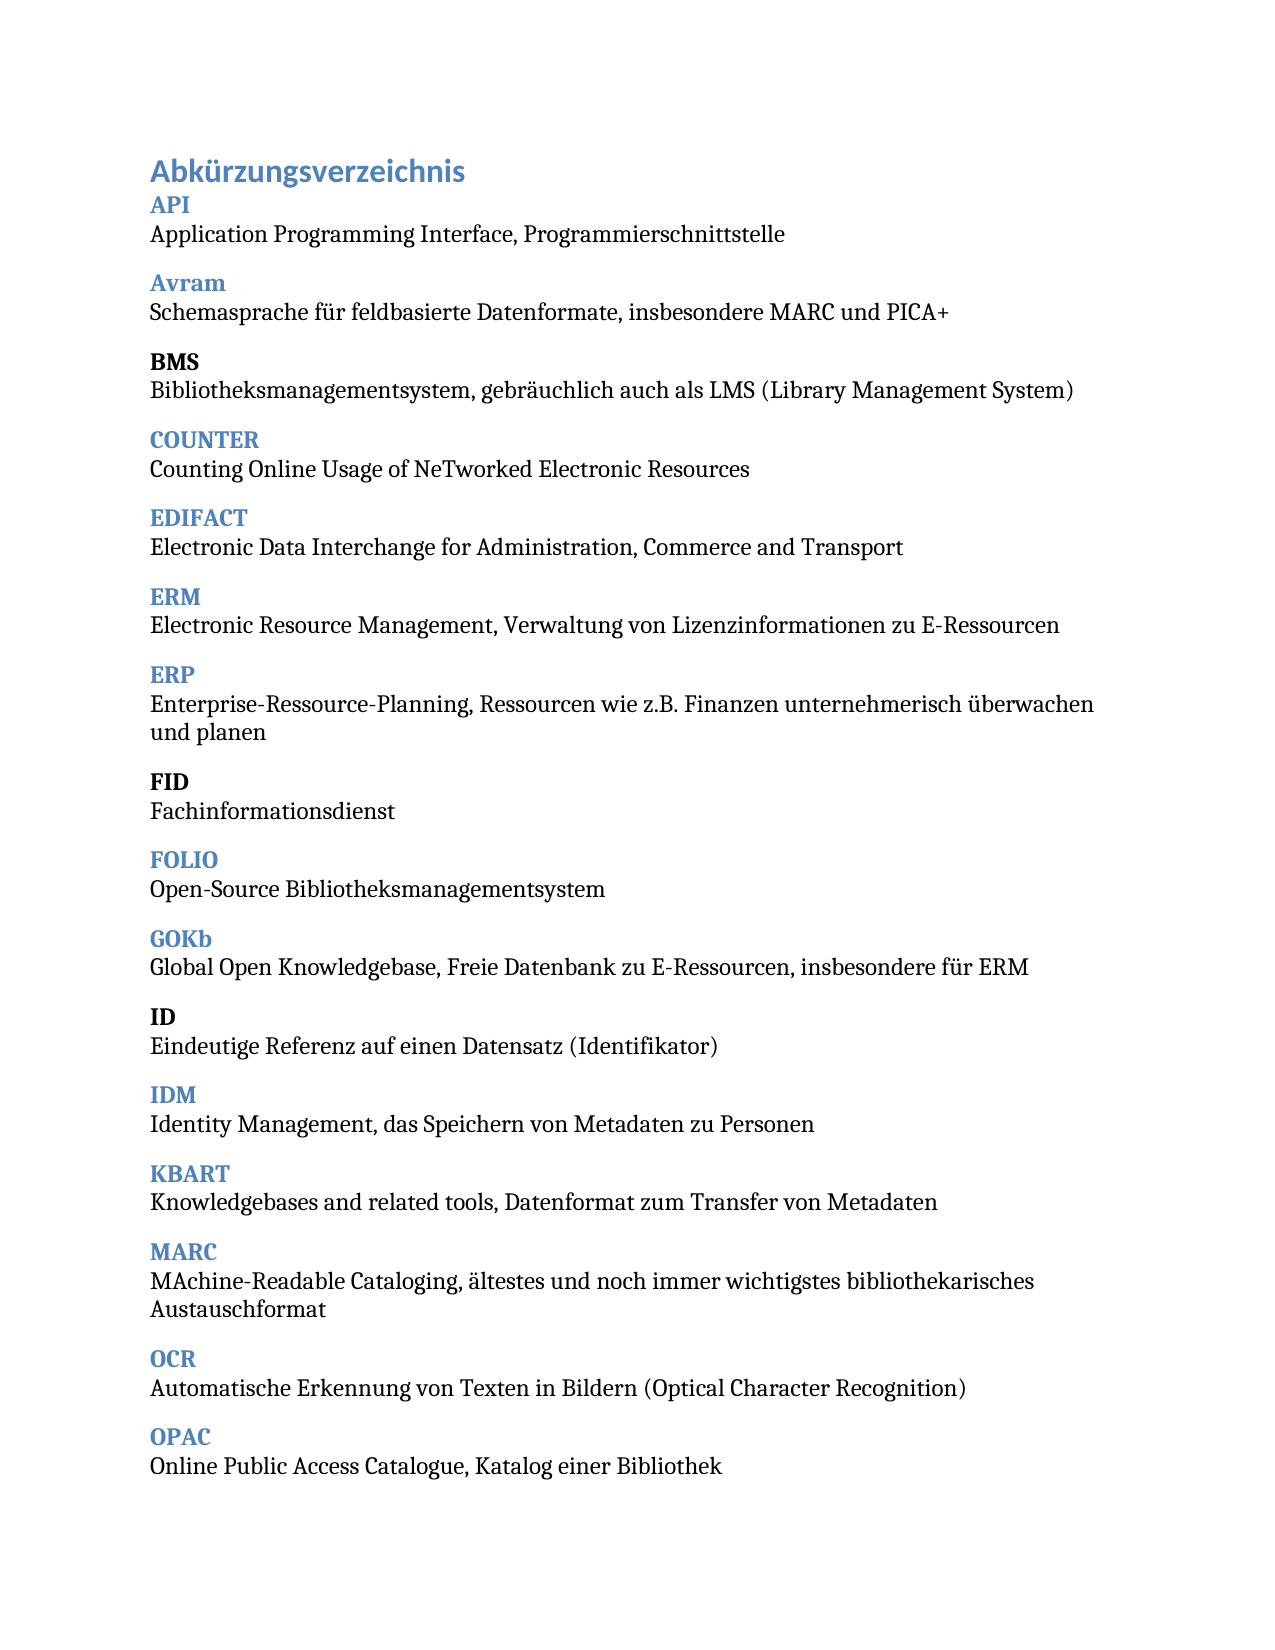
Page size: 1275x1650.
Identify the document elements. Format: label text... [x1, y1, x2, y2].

text EDIFACT [150, 504, 1125, 533]
text FOLIO [150, 846, 1125, 875]
text MAchine-Readable Cataloging, ältestes und noch immer wichtigstes bibliothekarisches Austauschformat [150, 1267, 1125, 1324]
text Online Public Access Catalogue, Katalog einer Bibliothek [150, 1452, 1125, 1481]
text Electronic Resource Management, Verwaltung von Lizenzinformationen zu E-Ressourcen [150, 611, 1125, 640]
text ERM [150, 582, 1125, 611]
text ID [150, 1003, 1125, 1032]
text ERP [150, 661, 1125, 689]
text MARC [150, 1238, 1125, 1267]
text Application Programming Interface, Programmierschnittstelle [150, 219, 1125, 248]
text KBART [150, 1159, 1125, 1188]
text Fachinformationsdienst [150, 797, 1125, 825]
text Avram [150, 269, 1125, 298]
subtitle Abkürzungsverzeichnis [150, 150, 1125, 191]
text Eindeutige Referenz auf einen Datensatz (Identifikator) [150, 1032, 1125, 1060]
text Counting Online Usage of NeTworked Electronic Resources [150, 454, 1125, 483]
text Enterprise-Ressource-Planning, Ressourcen wie z.B. Finanzen unternehmerisch überwachen und planen [150, 689, 1125, 747]
text Open-Source Bibliotheksmanagementsystem [150, 875, 1125, 904]
text Schemasprache für feldbasierte Datenformate, insbesondere MARC und PICA+ [150, 298, 1125, 327]
text Knowledgebases and related tools, Datenformat zum Transfer von Metadaten [150, 1188, 1125, 1217]
text Identity Management, das Speichern von Metadaten zu Personen [150, 1110, 1125, 1139]
text COUNTER [150, 426, 1125, 454]
text Automatische Erkennung von Texten in Bildern (Optical Character Recognition) [150, 1374, 1125, 1402]
text FID [150, 768, 1125, 797]
text API [150, 191, 1125, 219]
text Global Open Knowledgebase, Freie Datenbank zu E-Ressourcen, insbesondere für ERM [150, 953, 1125, 982]
text OPAC [150, 1423, 1125, 1452]
text Bibliotheksmanagementsystem, gebräuchlich auch als LMS (Library Management System) [150, 376, 1125, 405]
text GOKb [150, 924, 1125, 953]
text BMS [150, 347, 1125, 376]
text IDM [150, 1081, 1125, 1110]
text Electronic Data Interchange for Administration, Commerce and Transport [150, 533, 1125, 562]
text OCR [150, 1345, 1125, 1374]
